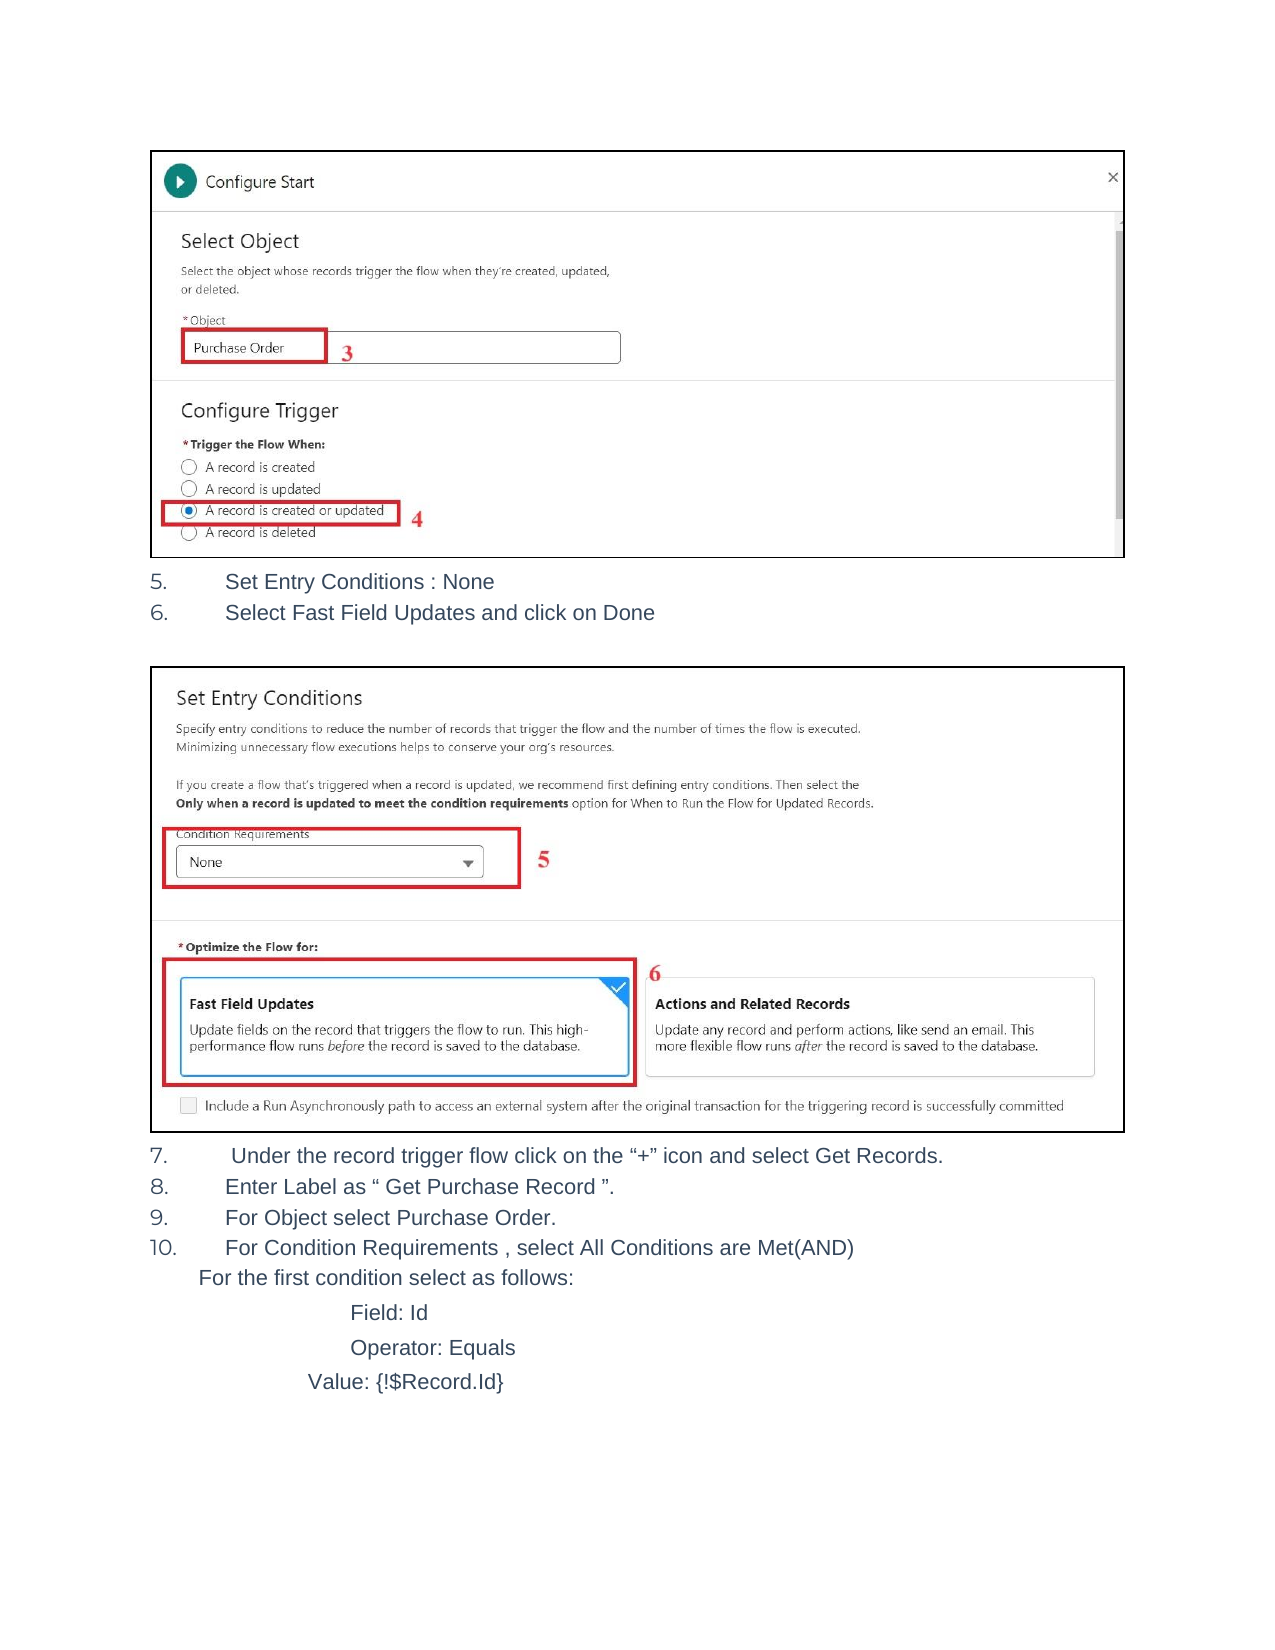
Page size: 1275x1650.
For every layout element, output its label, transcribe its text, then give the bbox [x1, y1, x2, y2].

picture [152, 668, 1123, 1131]
list For Condition Requirements , select All Conditions are Met(AND) [150, 1234, 1148, 1261]
text For the first condition select as follows: [150, 1265, 1148, 1290]
text Field: Id [150, 1300, 1148, 1325]
list Set Entry Conditions : None [150, 568, 1148, 595]
list For Object select Purchase Order. [150, 1204, 1148, 1231]
list Enter Label as “ Get Purchase Record ”. [150, 1173, 1148, 1200]
list Under the record trigger flow click on the “+” icon and select Get Records. [150, 1143, 1148, 1169]
text Operator: Equals [150, 1334, 1137, 1360]
picture [152, 152, 1123, 557]
list Select Fast Field Updates and click on Done [150, 599, 1148, 626]
text Value: {!$Record.Id} [150, 1369, 1137, 1394]
